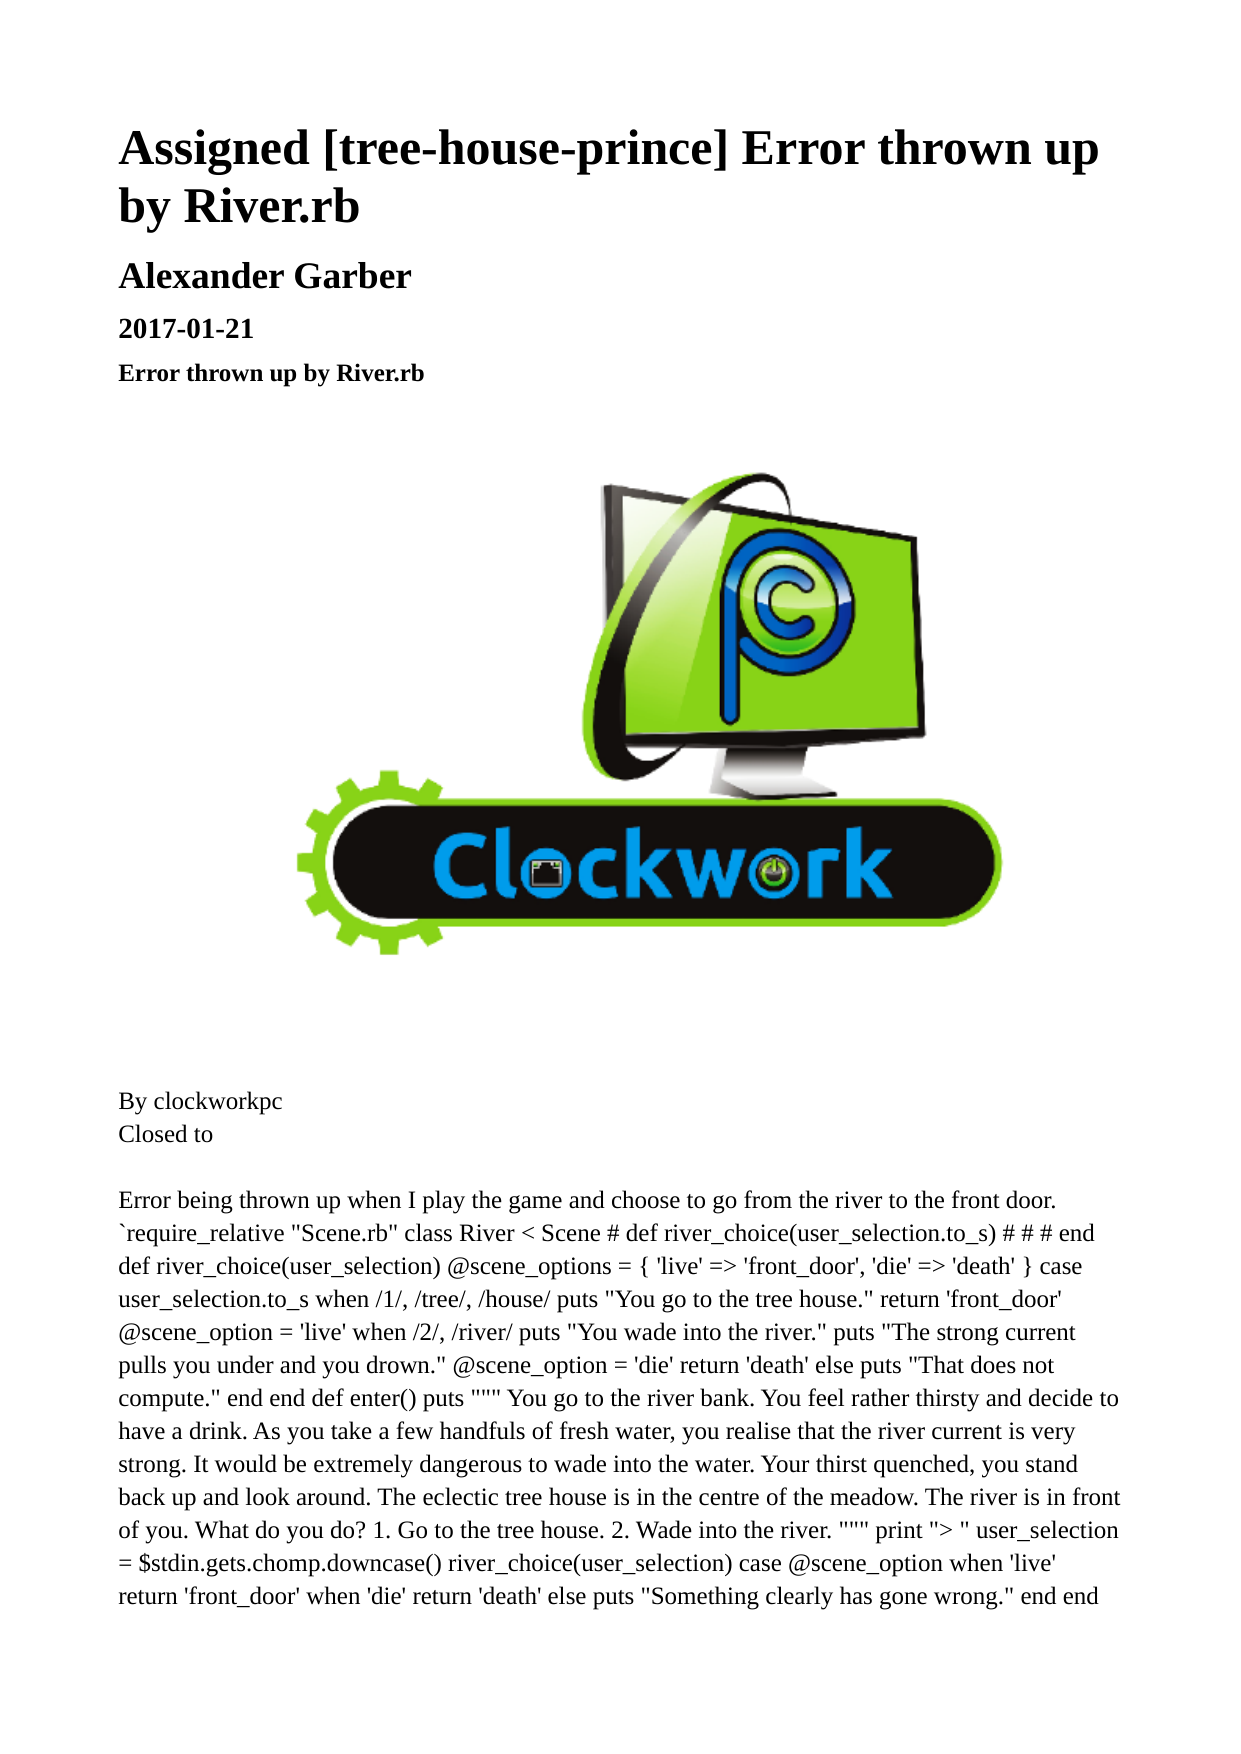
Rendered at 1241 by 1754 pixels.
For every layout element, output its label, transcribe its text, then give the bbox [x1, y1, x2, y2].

picture [288, 390, 1008, 1110]
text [118, 358, 1122, 1610]
subtitle Alexander Garber [118, 254, 1122, 297]
subtitle 2017-01-21 [118, 312, 1122, 345]
subtitle Assigned [tree-house-prince] Error thrown up by River.rb [118, 118, 1122, 233]
